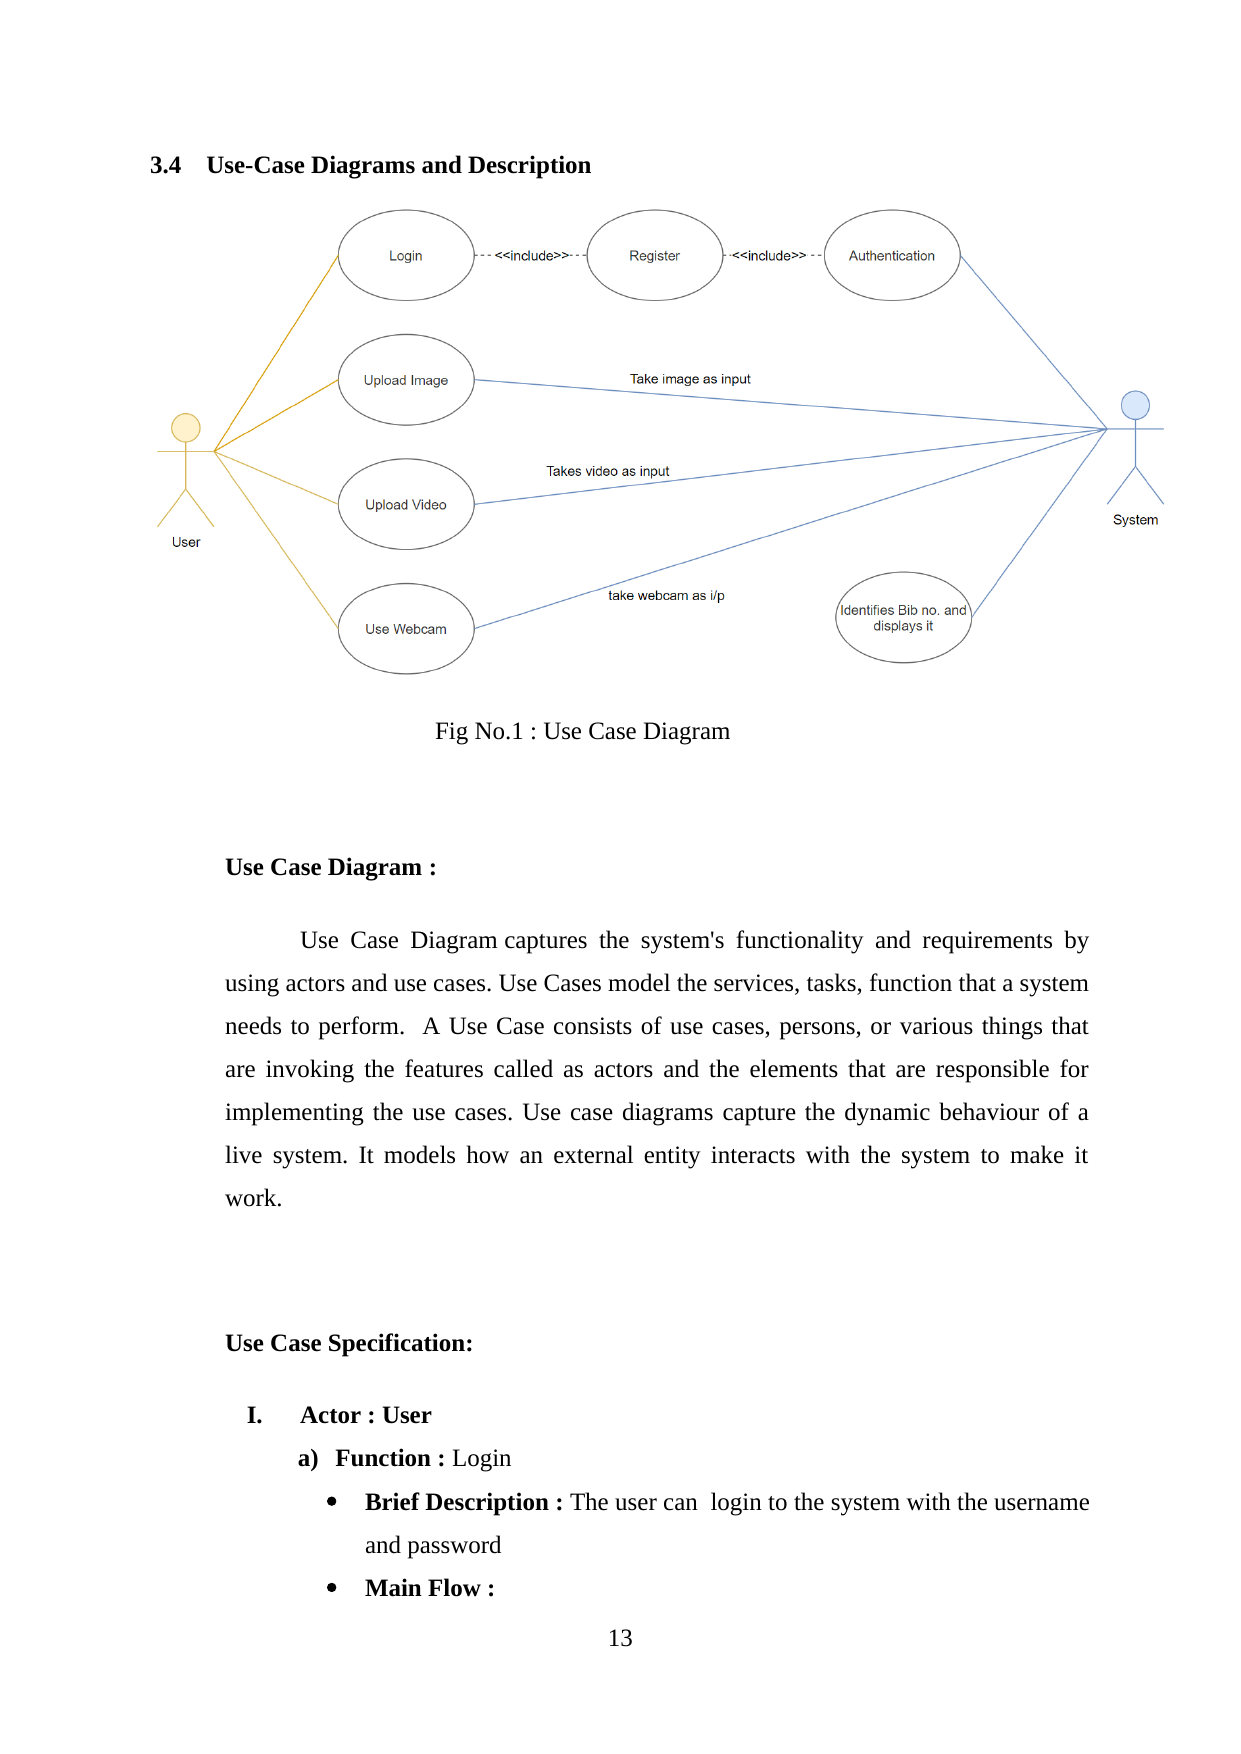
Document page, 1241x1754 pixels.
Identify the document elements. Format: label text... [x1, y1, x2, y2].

text Fig No.1 : Use Case Diagram [150, 716, 1015, 745]
picture [150, 203, 1174, 677]
subtitle 3.4 Use-Case Diagrams and Description [150, 150, 1090, 179]
list Function : Login [298, 1443, 1090, 1472]
list Main Flow : [327, 1573, 1090, 1602]
text Use Case Specification: [150, 1328, 1090, 1357]
text Use Case Diagram captures the system's functionality and requirements by using actors and use cases. Use Cases model the services, tasks, function that a system needs to perform. A Use Case consists of use cases, persons, or various things that are invoking the features called as actors and the elements that are responsible for implementing the use cases. Use case diagrams capture the dynamic behaviour of a live system. It models how an external entity interacts with the system to make it work. [225, 925, 1090, 1212]
text Use Case Diagram : [150, 852, 1015, 881]
list Brief Description : The user can login to the system with the username and password [327, 1487, 1090, 1558]
list Actor : User [262, 1400, 1090, 1429]
